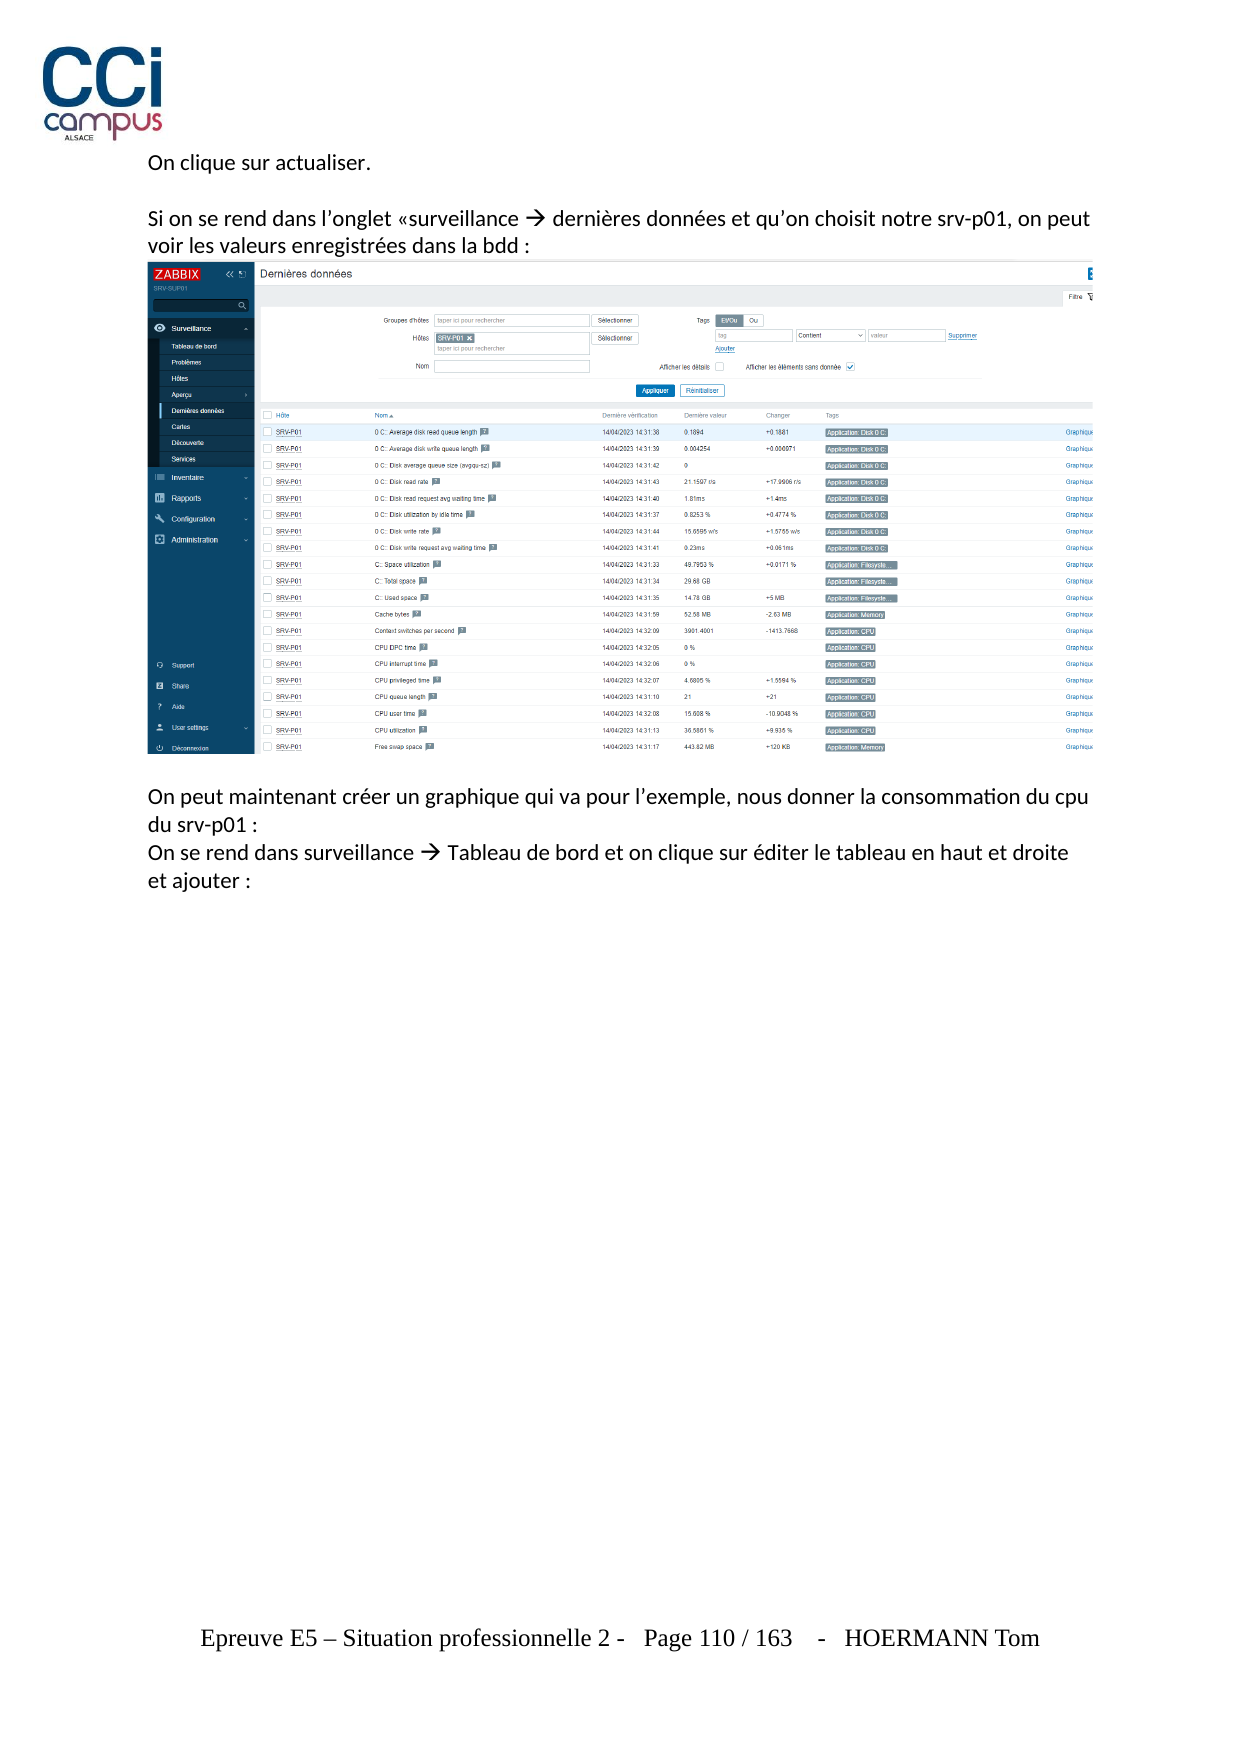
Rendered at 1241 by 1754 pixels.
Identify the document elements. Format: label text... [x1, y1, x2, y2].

text On peut maintenant créer un graphique qui va pour l’exemple, nous donner la consommation du cpu du srv-p01 : [148, 782, 1093, 838]
text Si on se rend dans l’onglet «surveillance dernières données et qu’on choisit notre srv-p01, on peut voir les valeurs enregistrées dans la bdd : [148, 204, 1093, 259]
picture [35, 26, 182, 148]
text On clique sur actualiser. [148, 148, 1093, 176]
text On se rend dans surveillance Tableau de bord et on clique sur éditer le tableau en haut et droite et ajouter : [148, 838, 1093, 894]
picture [147, 259, 1093, 754]
